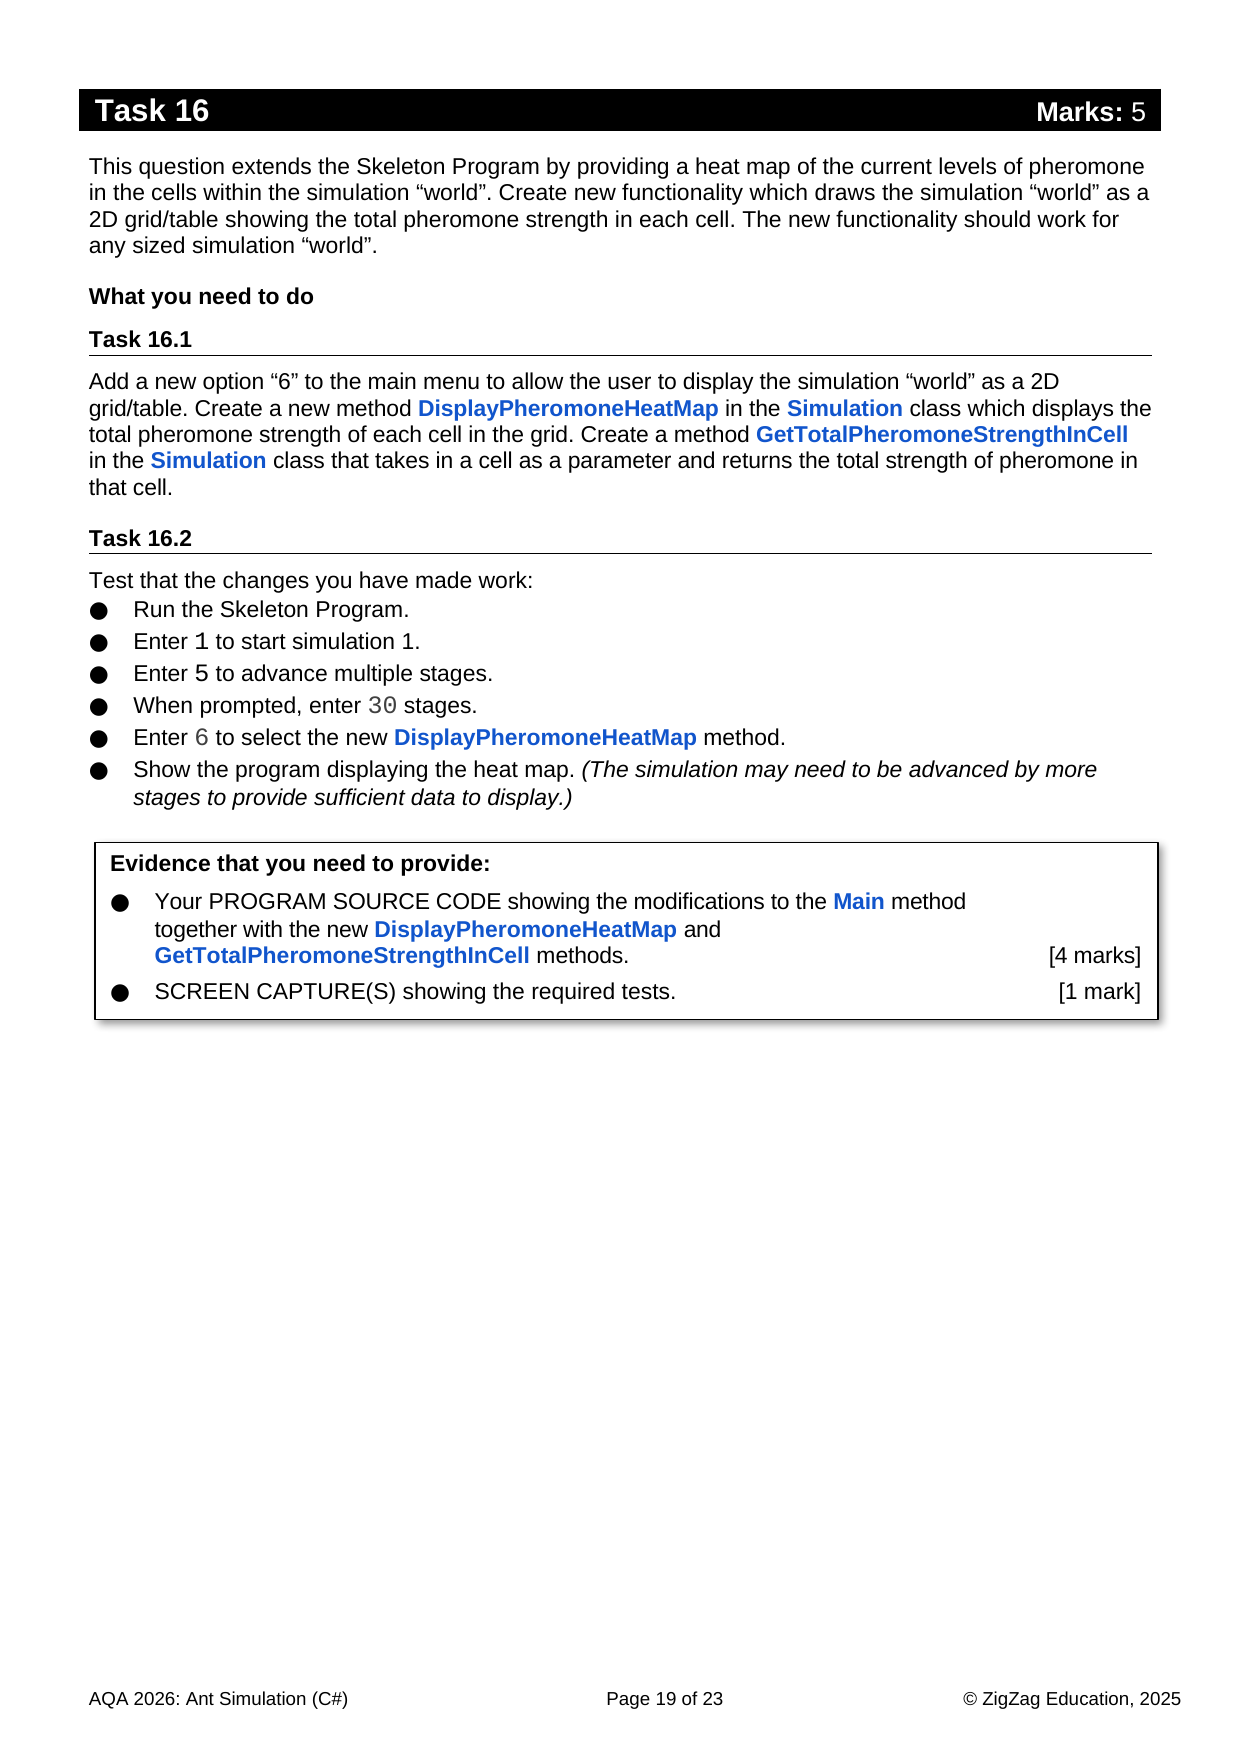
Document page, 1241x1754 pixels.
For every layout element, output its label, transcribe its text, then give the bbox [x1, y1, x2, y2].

text Test that the changes you have made work: [89, 567, 1152, 593]
text ● Enter 5 to advance multiple stages. [89, 657, 1152, 688]
text ● Enter 6 to select the new DisplayPheromoneHeatMap method. [89, 721, 1152, 752]
text ● When prompted, enter 30 stages. [89, 688, 1152, 721]
text Task 16.1 [89, 326, 1152, 355]
text What you need to do [89, 283, 1152, 309]
text Task 16.2 [89, 525, 1152, 553]
text ● Show the program displaying the heat map. (The simulation may need to be advanced by more stages to provide sufficient data to display.) [89, 752, 1152, 810]
text Task 16 Marks: 5 [80, 90, 1160, 130]
text ● Enter 1 to start simulation 1. [89, 624, 1152, 657]
text ● Run the Skeleton Program. [89, 593, 1152, 624]
text This question extends the Skeleton Program by providing a heat map of the current levels of pheromone in the cells within the simulation “world”. Create new functionality which draws the simulation “world” as a 2D grid/table showing the total pheromone strength in each cell. The new functionality should work for any sized simulation “world”. [89, 153, 1152, 258]
text Add a new option “6” to the main menu to allow the user to display the simulation “world” as a 2D grid/table. Create a new method DisplayPheromoneHeatMap in the Simulation class which displays the total pheromone strength of each cell in the grid. Create a method GetTotalPheromoneStrengthInCell in the Simulation class that takes in a cell as a parameter and returns the total strength of pheromone in that cell. [89, 368, 1152, 500]
